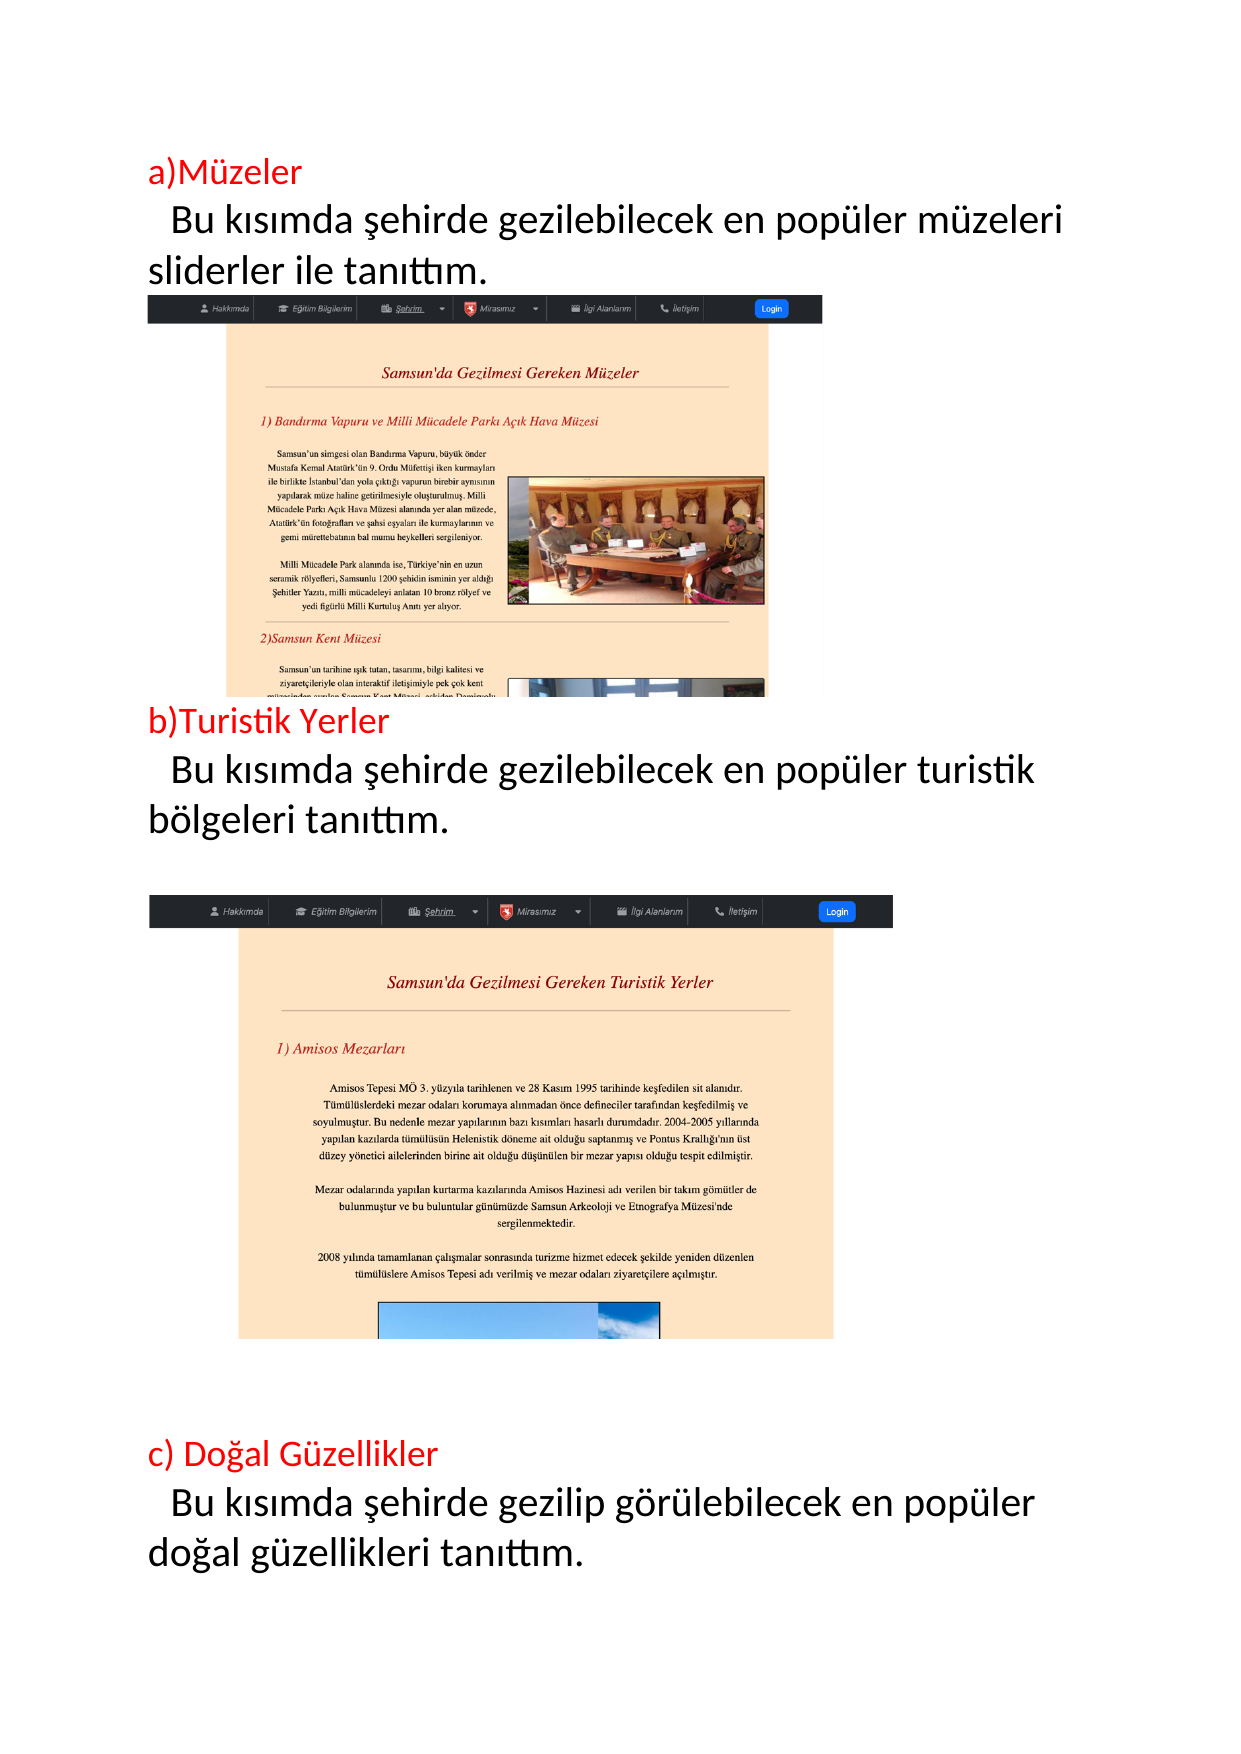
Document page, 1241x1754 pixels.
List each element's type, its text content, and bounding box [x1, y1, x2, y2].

picture [147, 895, 894, 1339]
text BBu kısımda şehirde gezilebilecek en popüler turistik bölgeleri tanıttım. [148, 743, 1093, 844]
text BBu kısımda şehirde gezilip görülebilecek en popüler doğal güzellikleri tanıttım. [148, 1476, 1093, 1577]
text c) Doğal Güzellikler [148, 1430, 1093, 1476]
text b)Turistik Yerler [148, 697, 1093, 743]
text a)Müzeler [148, 148, 1093, 193]
text BBu kısımda şehirde gezilebilecek en popüler müzeleri sliderler ile tanıttım. [148, 193, 1093, 295]
picture [147, 295, 823, 697]
